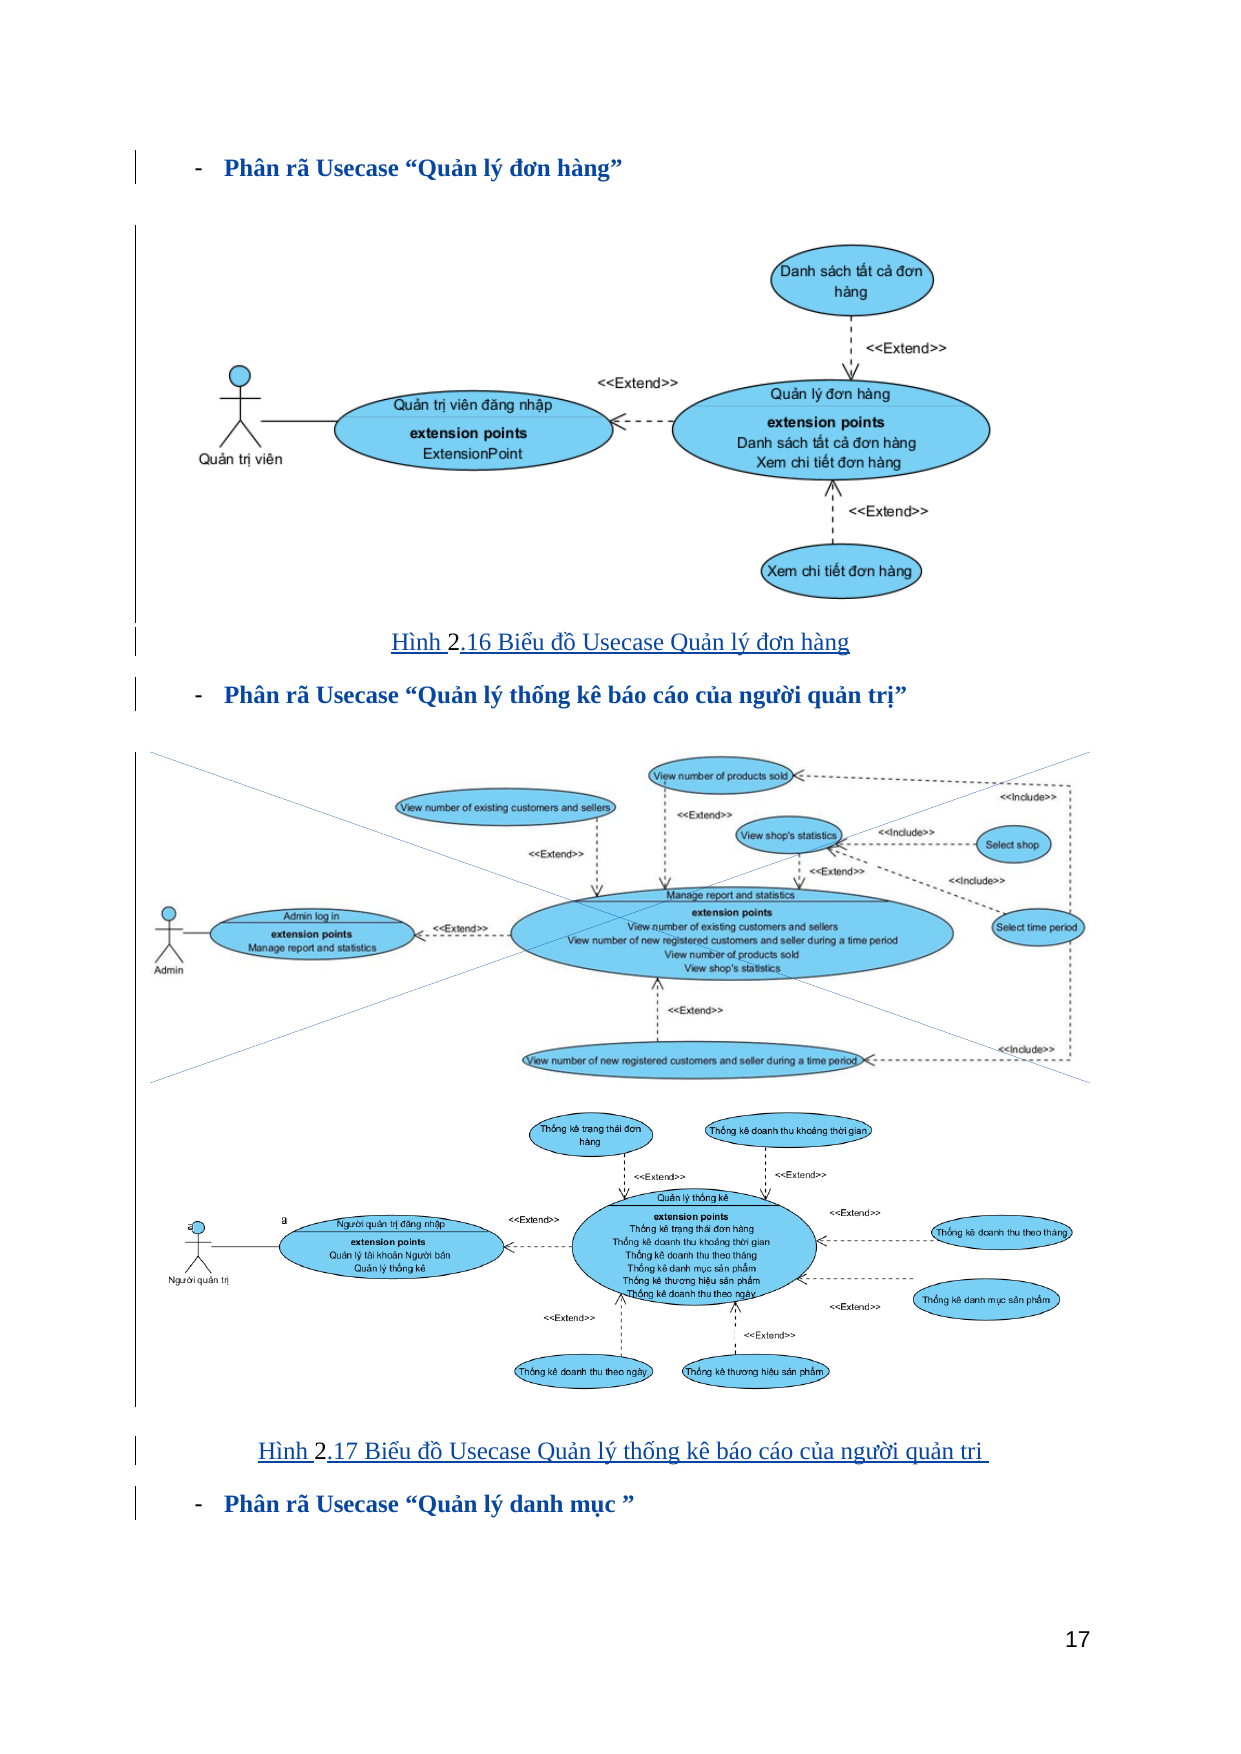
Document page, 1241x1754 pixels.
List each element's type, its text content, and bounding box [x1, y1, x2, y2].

picture [622, 753, 1091, 1082]
picture [150, 1087, 1089, 1408]
list Phân rã Usecase “Quản lý thống kê báo cáo của người quản trị” [194, 677, 1090, 711]
picture [151, 751, 1089, 917]
picture [151, 918, 1089, 1084]
list Phân rã Usecase “Quản lý danh mục ” [194, 1486, 1090, 1520]
picture [150, 753, 618, 1082]
list Phân rã Usecase “Quản lý đơn hàng” [194, 150, 1090, 184]
text 2 [150, 1436, 1090, 1465]
text 2 [150, 627, 1090, 656]
picture [150, 225, 1089, 624]
